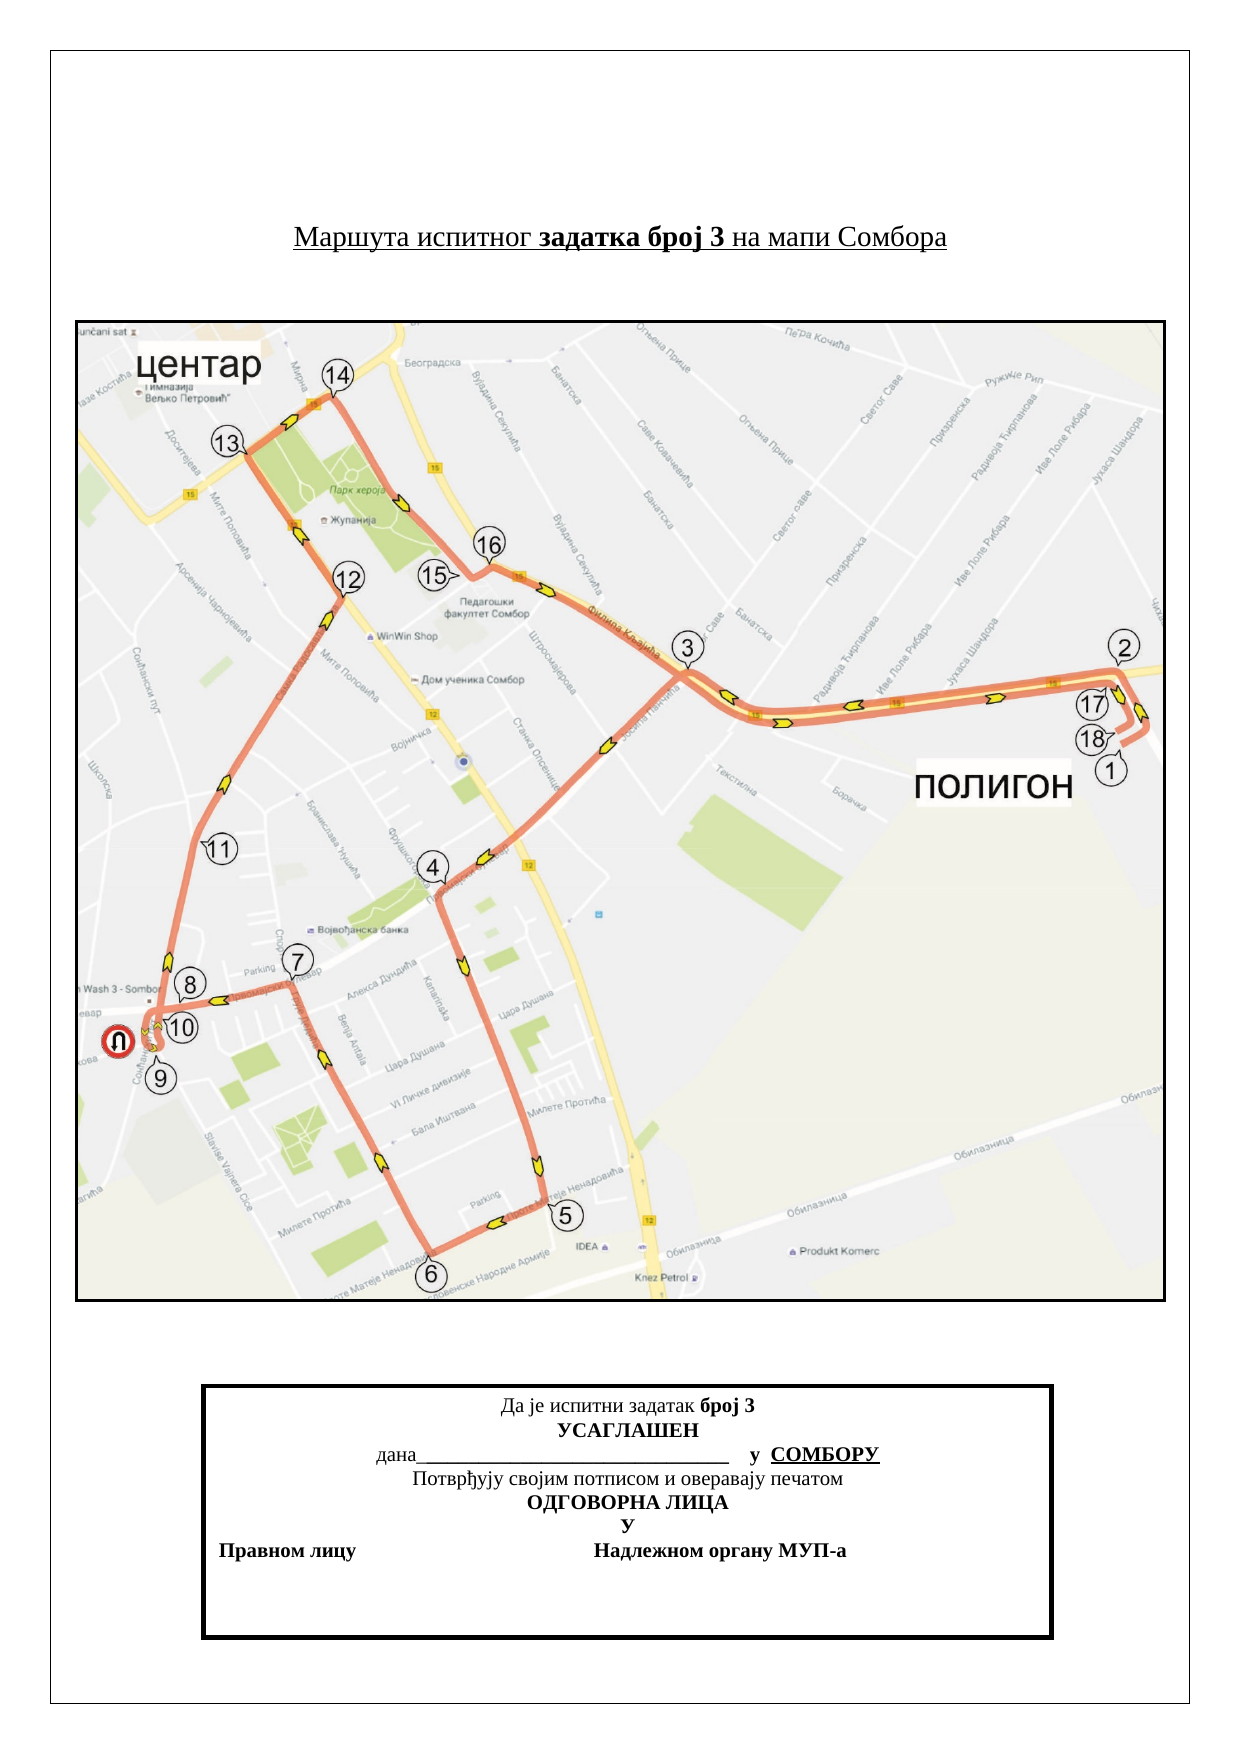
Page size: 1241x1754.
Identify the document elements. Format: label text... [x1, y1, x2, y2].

picture [78, 323, 1163, 1299]
text Маршута испитног задатка број 3 на мапи Сомбора [75, 219, 1165, 253]
